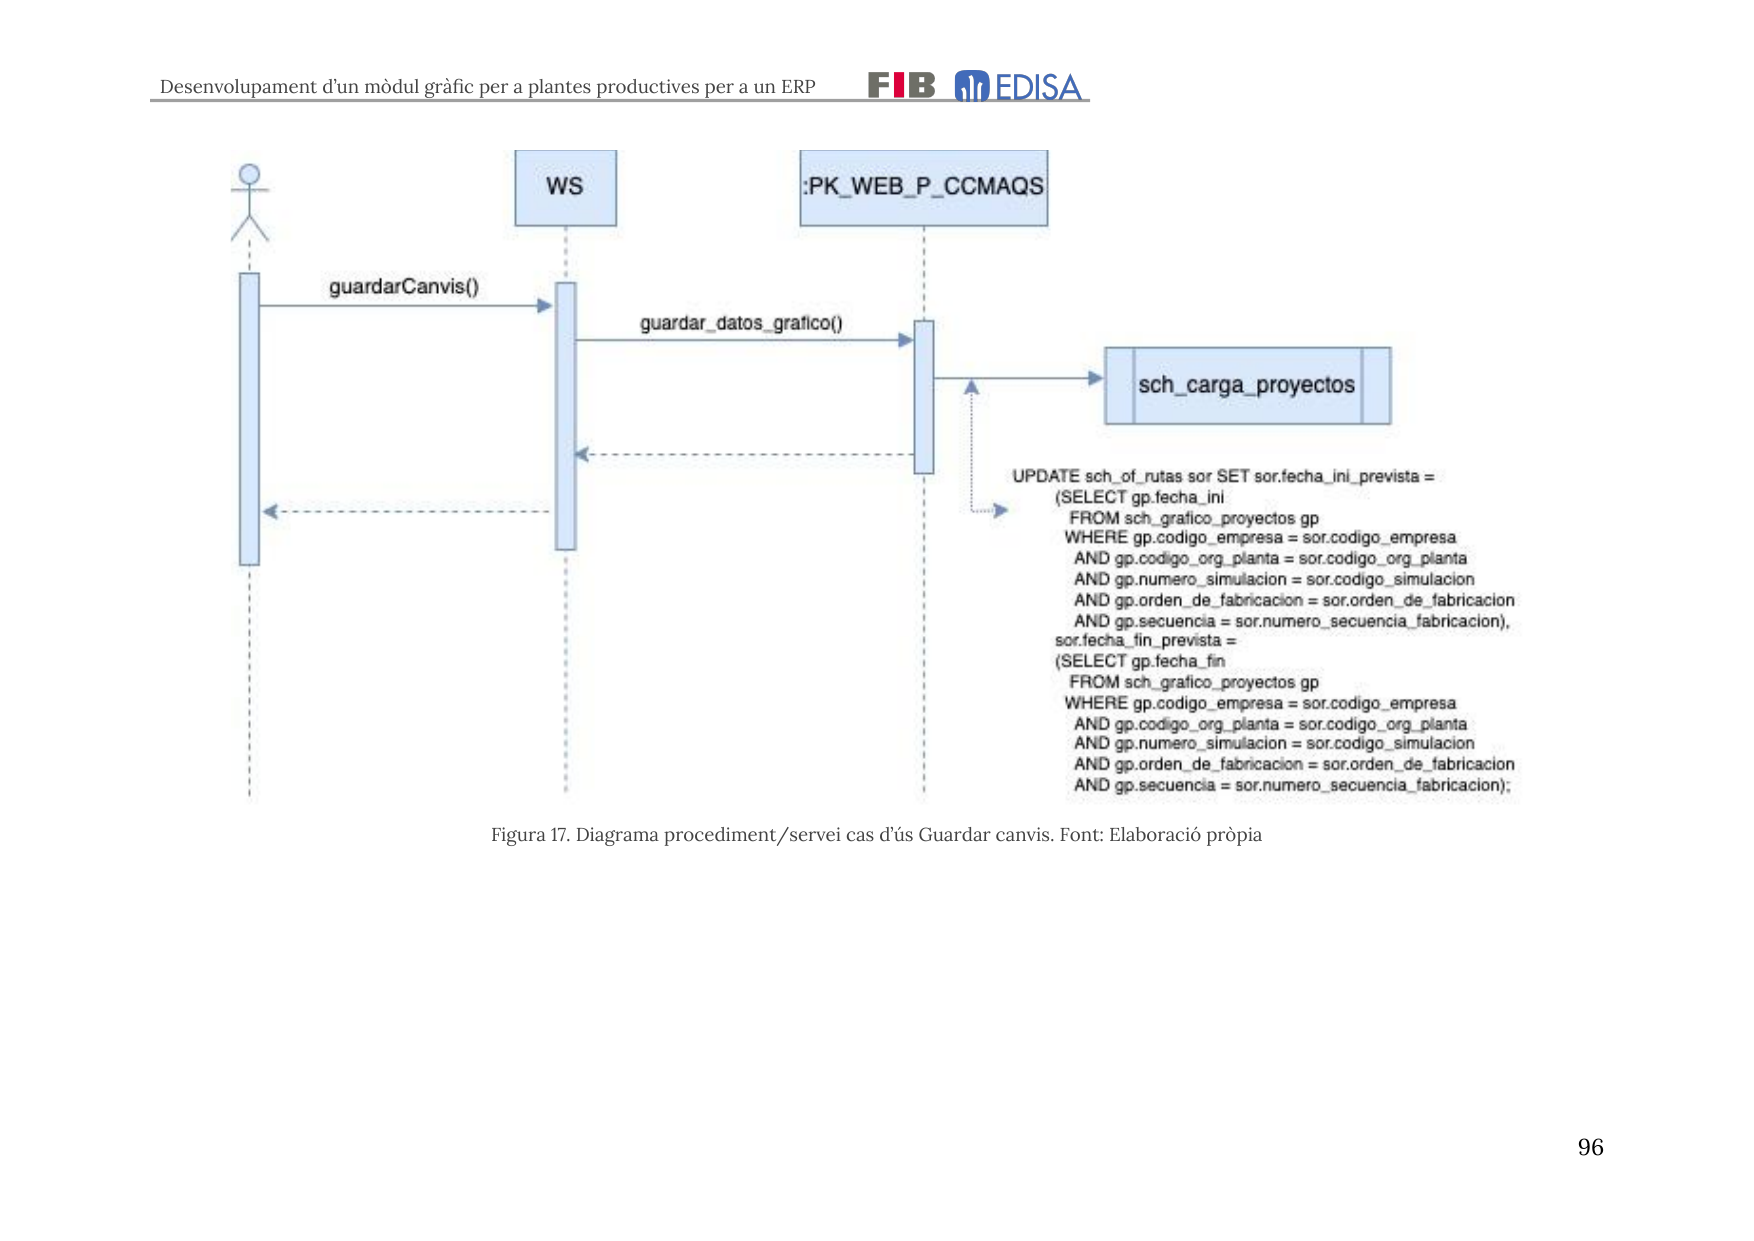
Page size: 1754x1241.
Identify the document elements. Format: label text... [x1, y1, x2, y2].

picture [230, 150, 1524, 818]
text Figura 17. Diagrama procediment/servei cas d’ús Guardar canvis. Font: Elaboració pròpia [150, 822, 1604, 846]
picture [954, 70, 1082, 102]
picture [857, 70, 938, 102]
